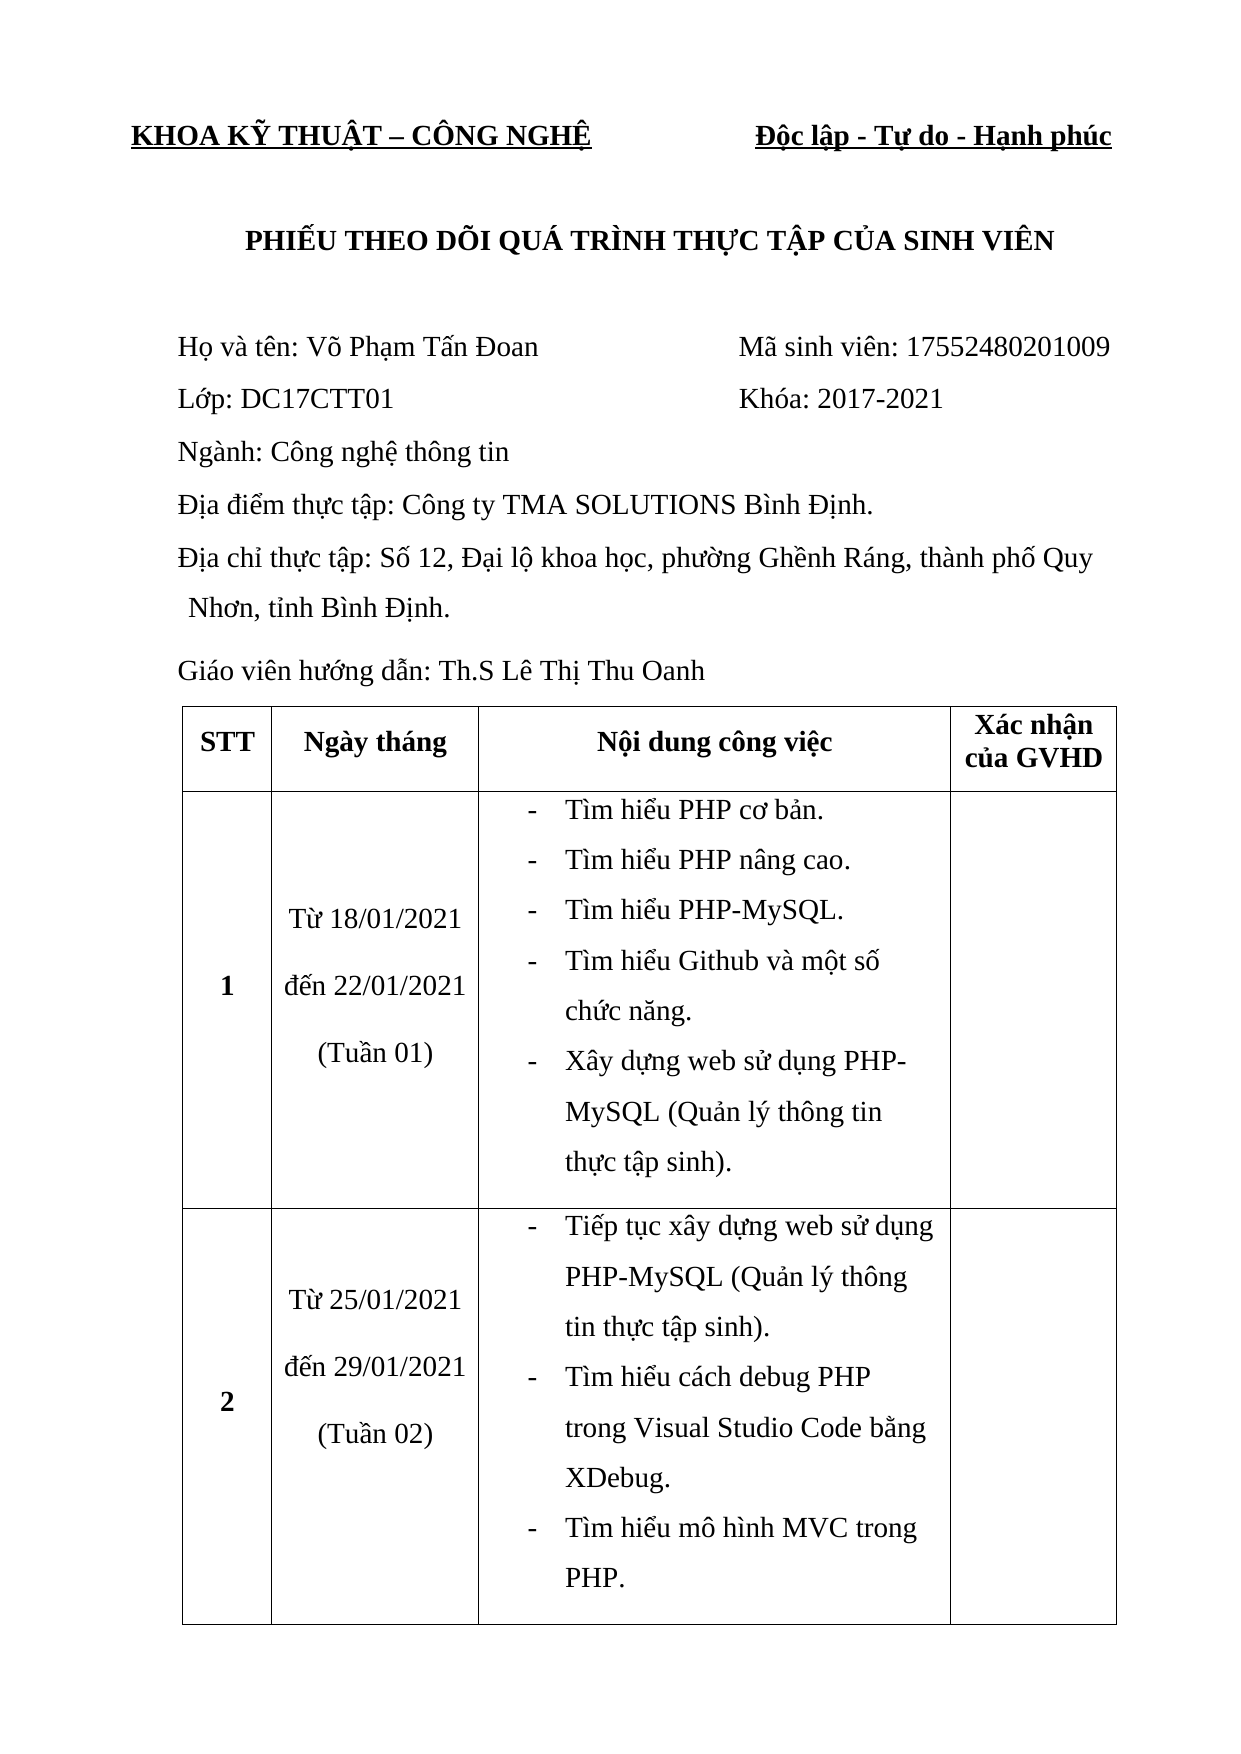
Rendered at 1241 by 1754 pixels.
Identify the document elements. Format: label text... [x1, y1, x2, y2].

table_cell Tìm hiểu PHP cơ bản. Tìm hiểu PHP nâng cao. Tìm hiểu PHP-MySQL. Tìm hiểu Github và một số chức năng. Xây dựng web sử dụng PHP-MySQL (Quản lý thông tin thực tập sinh). [479, 792, 950, 1207]
text PHIẾU THEO DÕI QUÁ TRÌNH THỰC TẬP CỦA SINH VIÊN [177, 223, 1122, 257]
text Địa điểm thực tập: Công ty TMA SOLUTIONS Bình Định. [177, 487, 1122, 521]
text Lớp: DC17CTT01 Khóa: 2017-2021 [177, 382, 1122, 415]
text Địa chỉ thực tập: Số 12, Đại lộ khoa học, phường Ghềnh Ráng, thành phố Quy Nhơn, tỉnh Bình Định. [177, 540, 1152, 624]
table_cell 1 [183, 792, 271, 1207]
table_cell [951, 1209, 1116, 1624]
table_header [605, 118, 1225, 170]
table_header Ngày tháng [272, 707, 478, 791]
text Ngành: Công nghệ thông tin [177, 434, 1122, 468]
table_cell Từ 25/01/2021 đến 29/01/2021 (Tuần 02) [272, 1209, 478, 1624]
table_cell Từ 18/01/2021 đến 22/01/2021 (Tuần 01) [272, 792, 478, 1207]
table_header STT [183, 707, 271, 791]
text Giáo viên hướng dẫn: Th.S Lê Thị Thu Oanh [177, 653, 1122, 687]
table_header Xác nhận của GVHD [951, 707, 1116, 791]
text Họ và tên: Võ Phạm Tấn Đoan Mã sinh viên: 17552480201009 [177, 329, 1122, 362]
table_cell [951, 792, 1116, 1207]
table_header Nội dung công việc [479, 707, 950, 791]
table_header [118, 118, 605, 170]
table_cell Tiếp tục xây dựng web sử dụng PHP-MySQL (Quản lý thông tin thực tập sinh). Tìm hiểu cách debug PHP trong Visual Studio Code bằng XDebug. Tìm hiểu mô hình MVC trong PHP. [479, 1209, 950, 1624]
table_cell 2 [183, 1209, 271, 1624]
